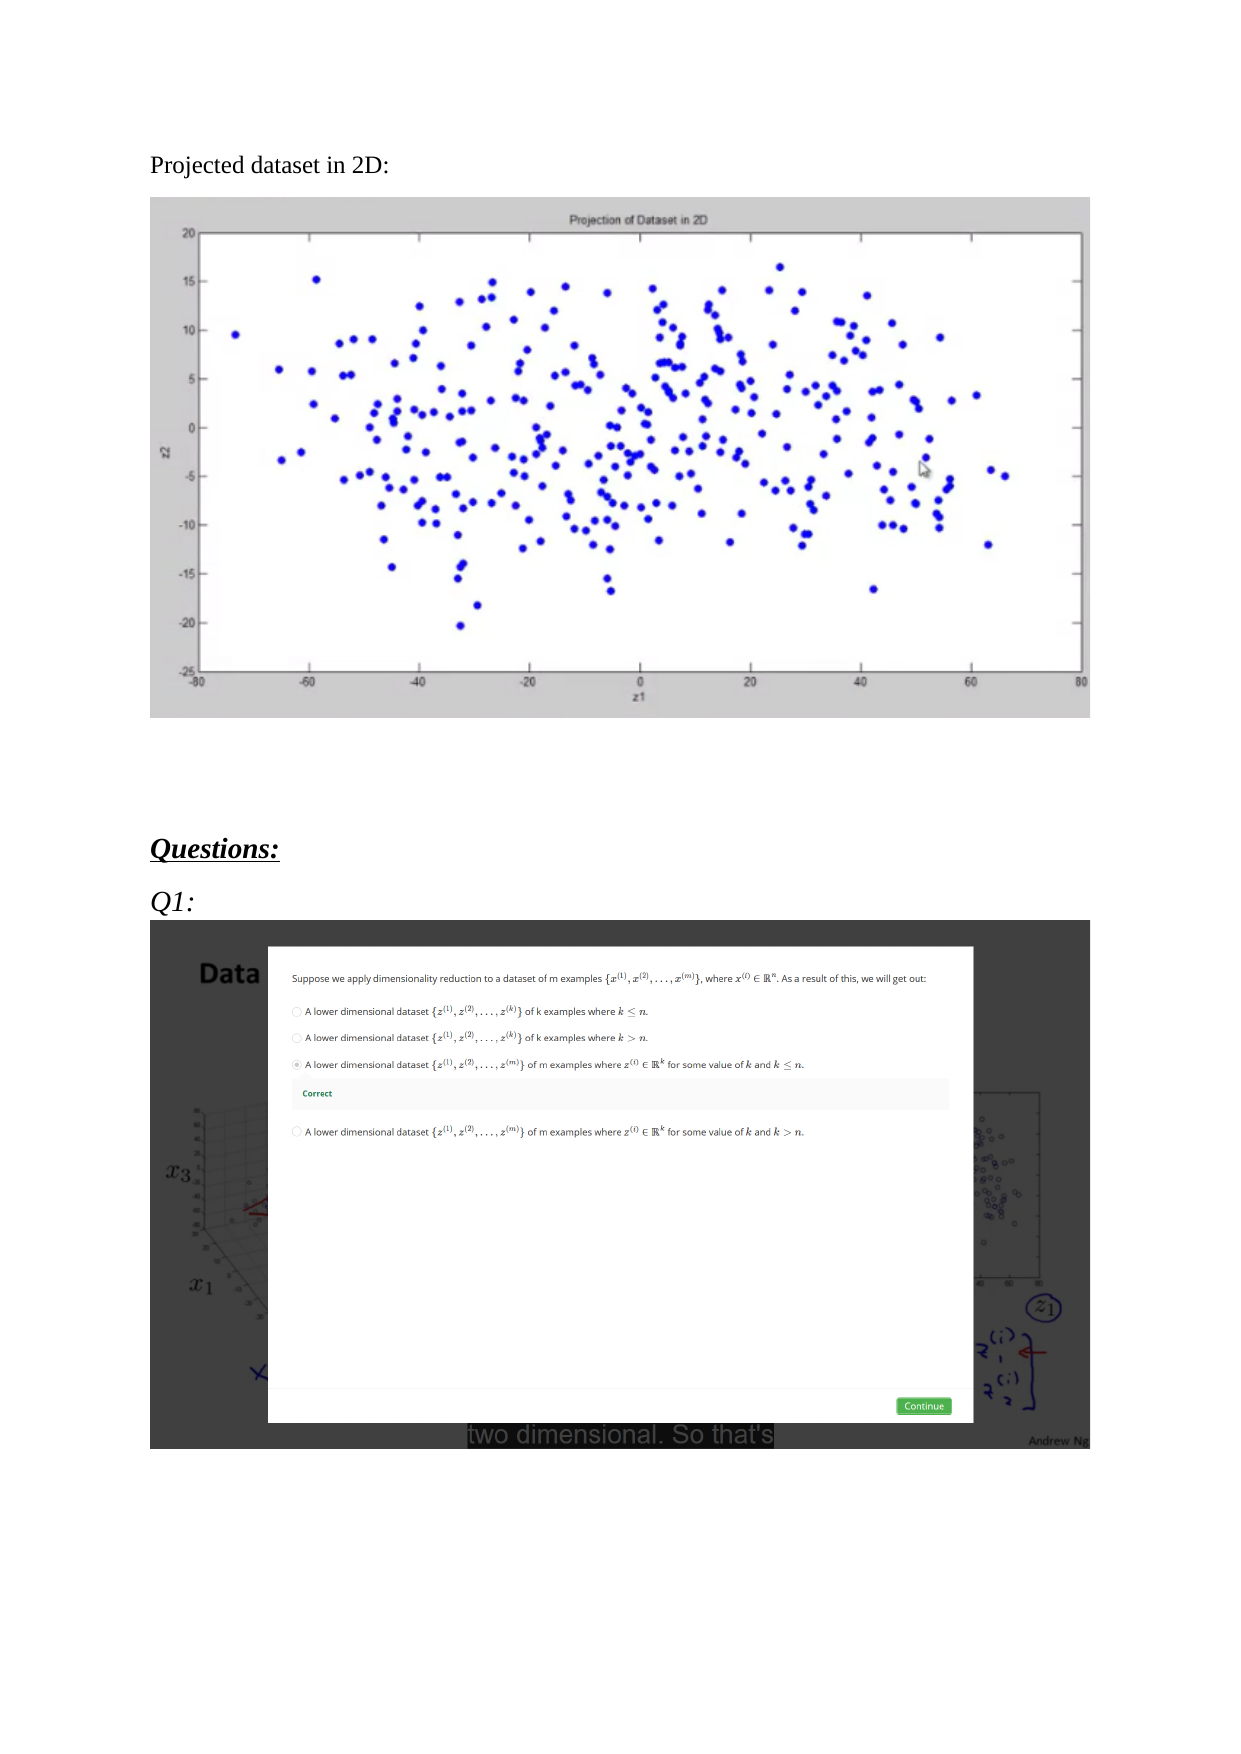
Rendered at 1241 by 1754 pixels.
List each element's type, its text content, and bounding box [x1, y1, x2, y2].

text Questions: [150, 832, 1090, 865]
picture [150, 197, 1091, 718]
picture [150, 920, 1091, 1449]
text Q1: [150, 884, 1090, 920]
text Projected dataset in 2D: [150, 150, 1090, 179]
